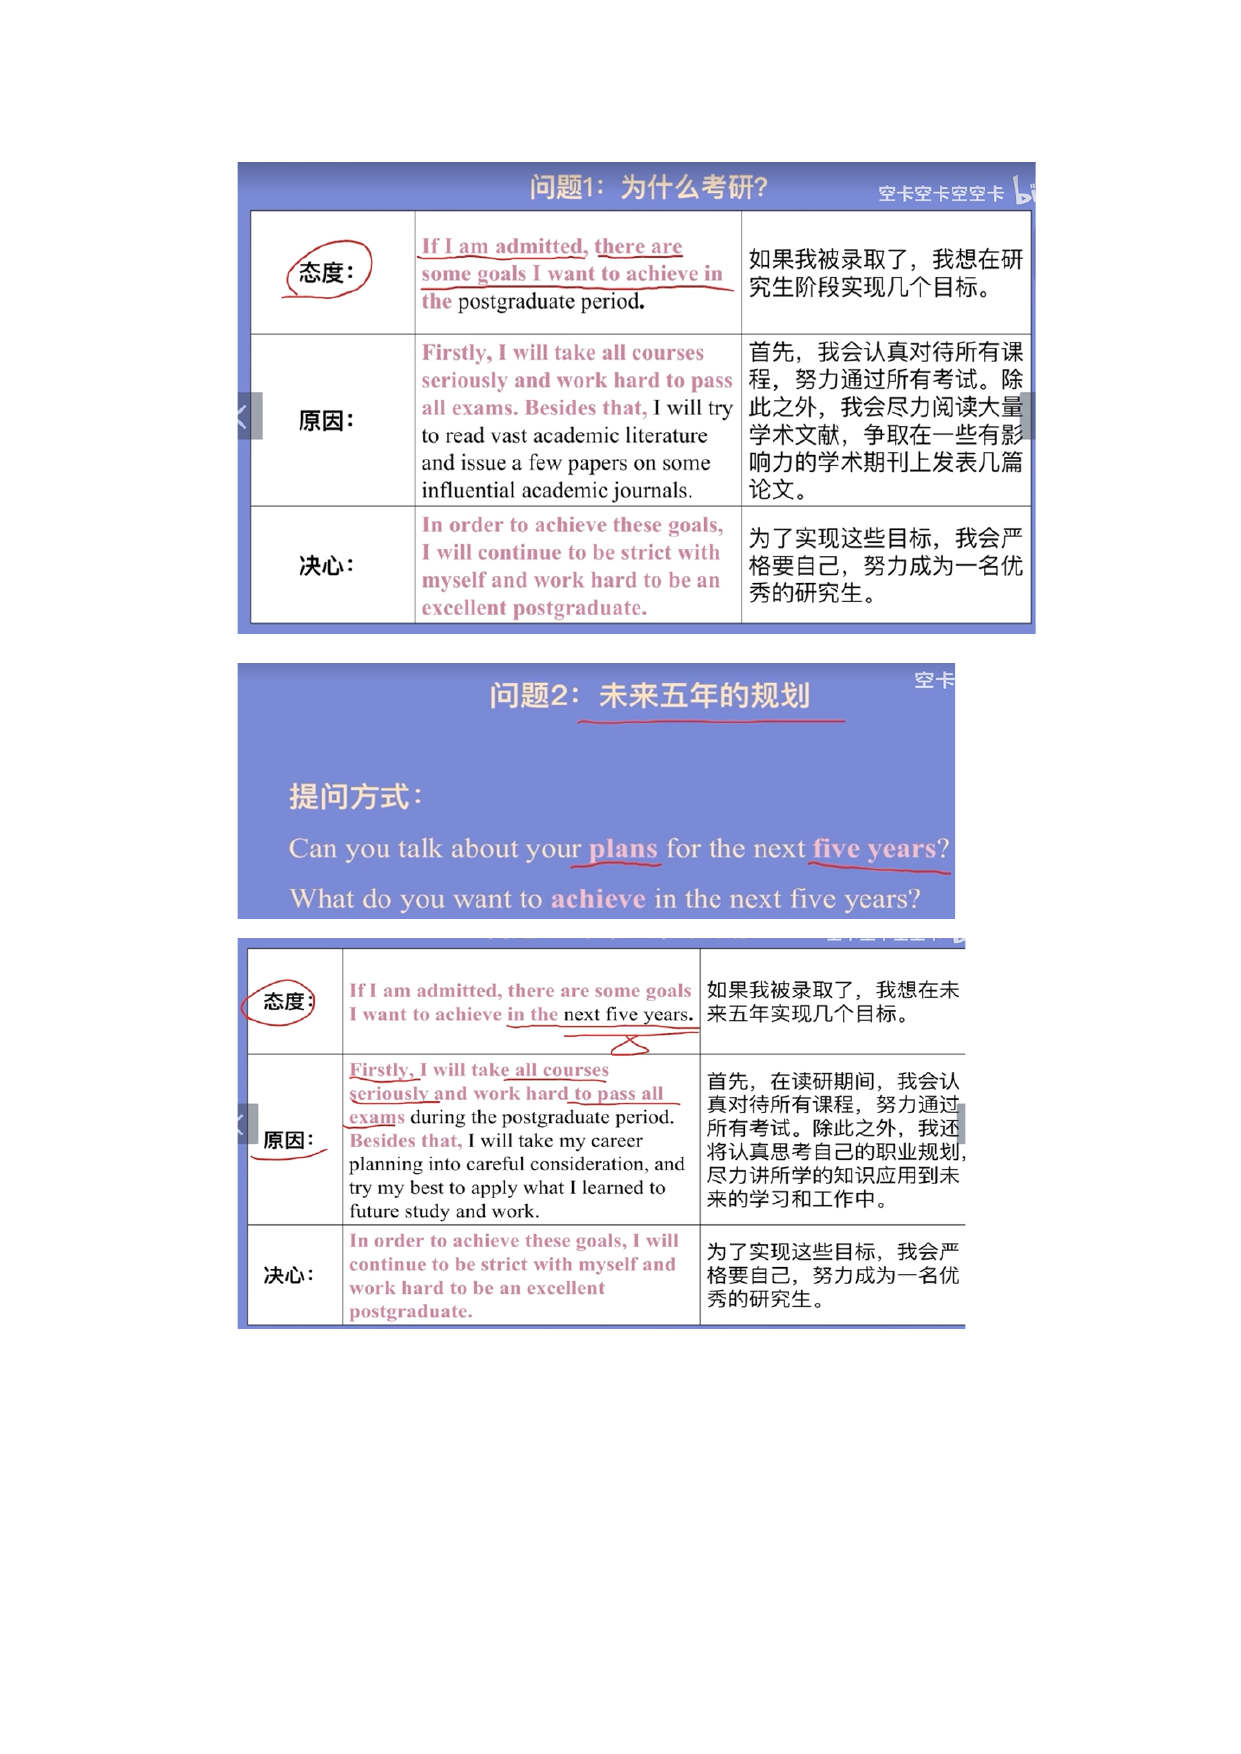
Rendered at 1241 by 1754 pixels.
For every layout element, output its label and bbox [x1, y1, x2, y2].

picture [237, 162, 1036, 634]
picture [237, 663, 956, 919]
picture [237, 938, 966, 1329]
